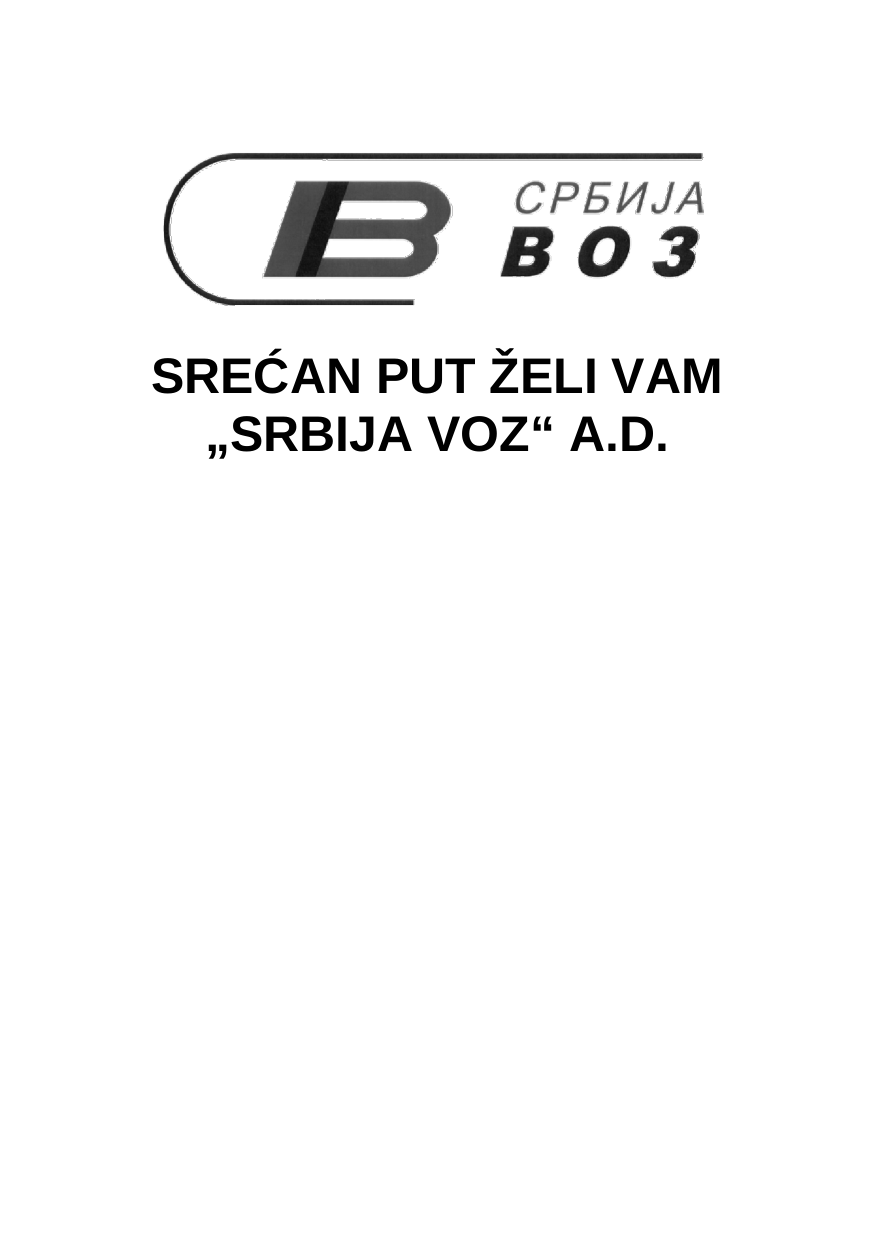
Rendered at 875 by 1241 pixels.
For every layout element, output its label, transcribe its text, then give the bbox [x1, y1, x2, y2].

text SREĆAN PUT ŽELI VAM „SRBIJA VOZ“ A.D. [151, 347, 766, 462]
picture [162, 151, 704, 306]
